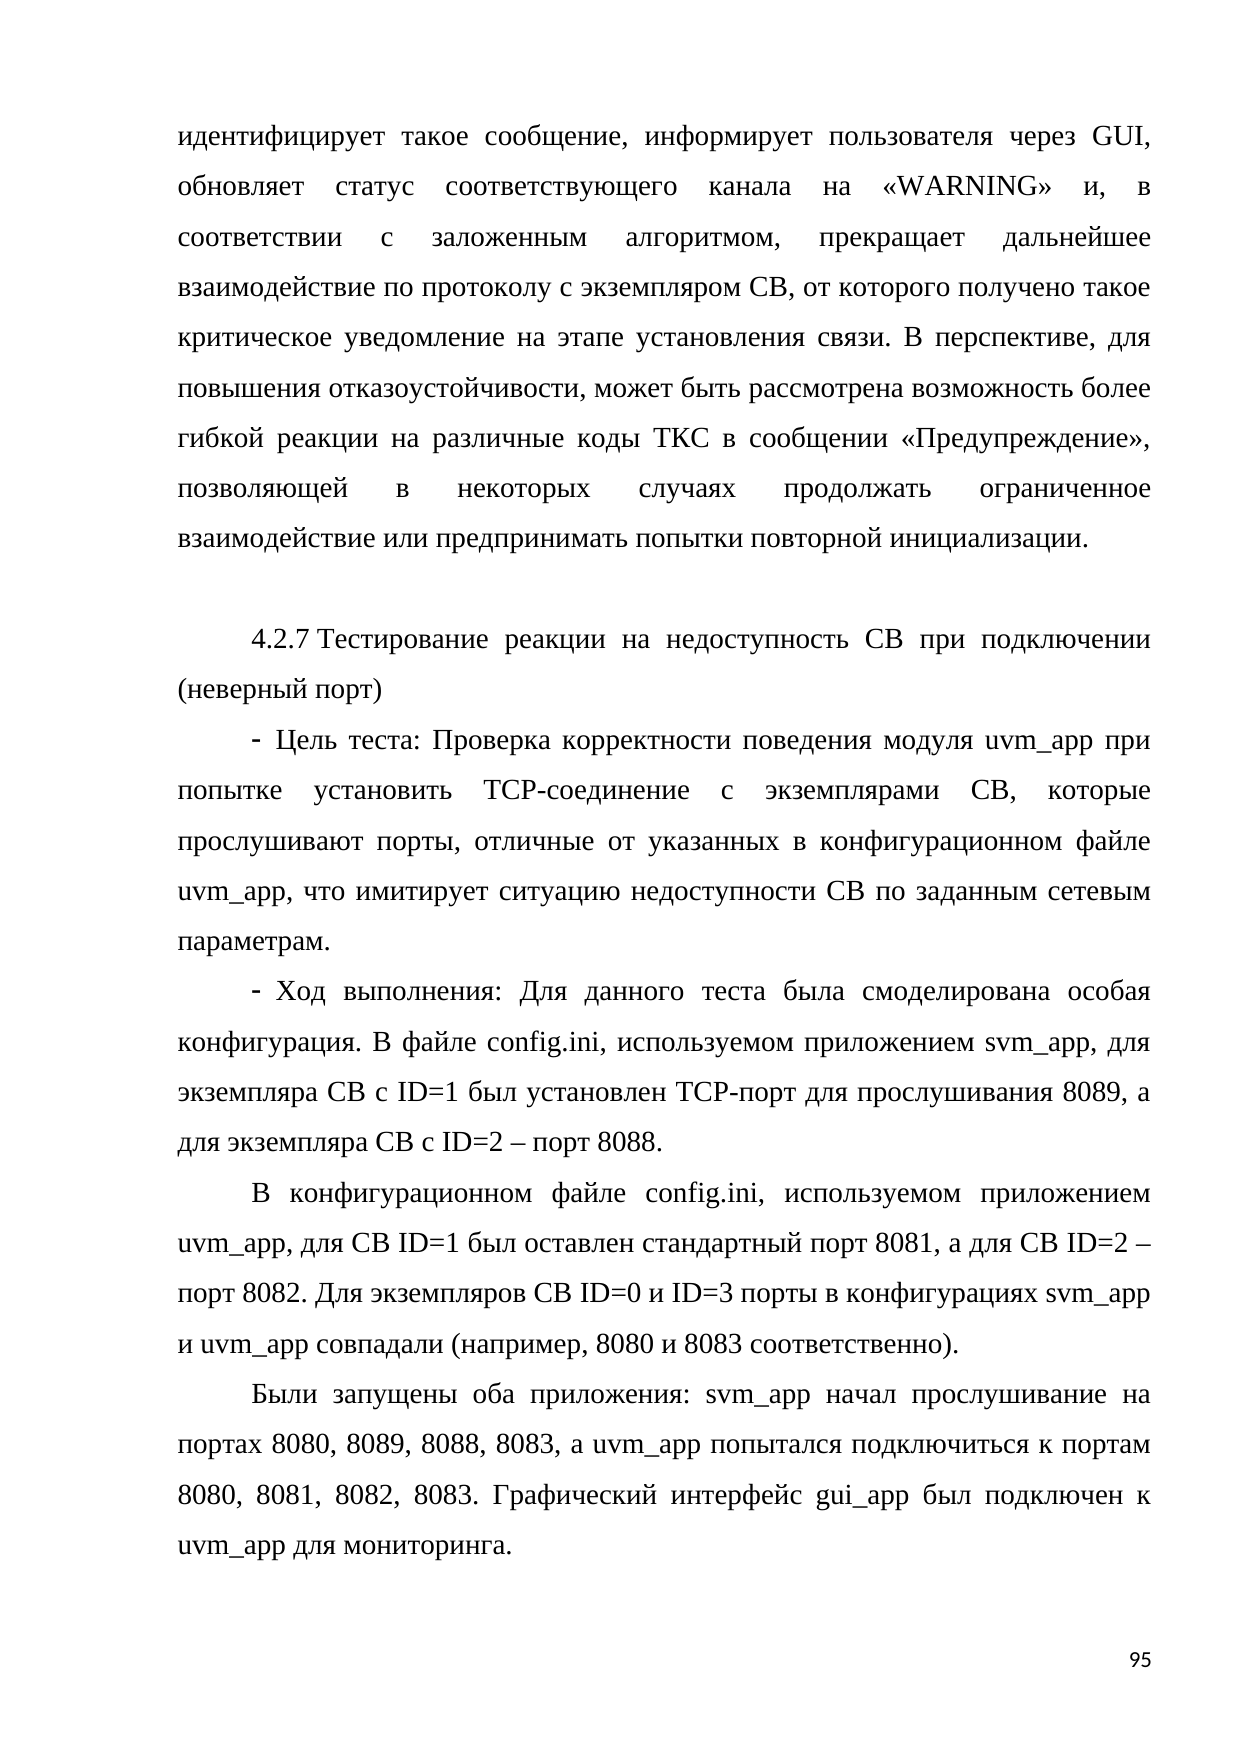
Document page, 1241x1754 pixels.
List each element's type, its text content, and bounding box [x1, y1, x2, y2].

text Ход выполнения: Для данного теста была смоделирована особая конфигурация. В файле config.ini, используемом приложением svm_app, для экземпляра СВ с ID=1 был установлен TCP-порт для прослушивания 8089, а для экземпляра СВ с ID=2 – порт 8088. [177, 973, 1152, 1158]
text Тестирование реакции на недоступность СВ при подключении (неверный порт) [177, 621, 1152, 705]
text Цель теста: Проверка корректности поведения модуля uvm_app при попытке установить TCP-соединение с экземплярами СВ, которые прослушивают порты, отличные от указанных в конфигурационном файле uvm_app, что имитирует ситуацию недоступности СВ по заданным сетевым параметрам. [177, 722, 1152, 957]
text В конфигурационном файле config.ini, используемом приложением uvm_app, для СВ ID=1 был оставлен стандартный порт 8081, а для СВ ID=2 – порт 8082. Для экземпляров СВ ID=0 и ID=3 порты в конфигурациях svm_app и uvm_app совпадали (например, 8080 и 8083 соответственно). [177, 1175, 1152, 1359]
text Были запущены оба приложения: svm_app начал прослушивание на портах 8080, 8089, 8088, 8083, а uvm_app попытался подключиться к портам 8080, 8081, 8082, 8083. Графический интерфейс gui_app был подключен к uvm_app для мониторинга. [177, 1376, 1152, 1561]
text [177, 118, 1152, 554]
